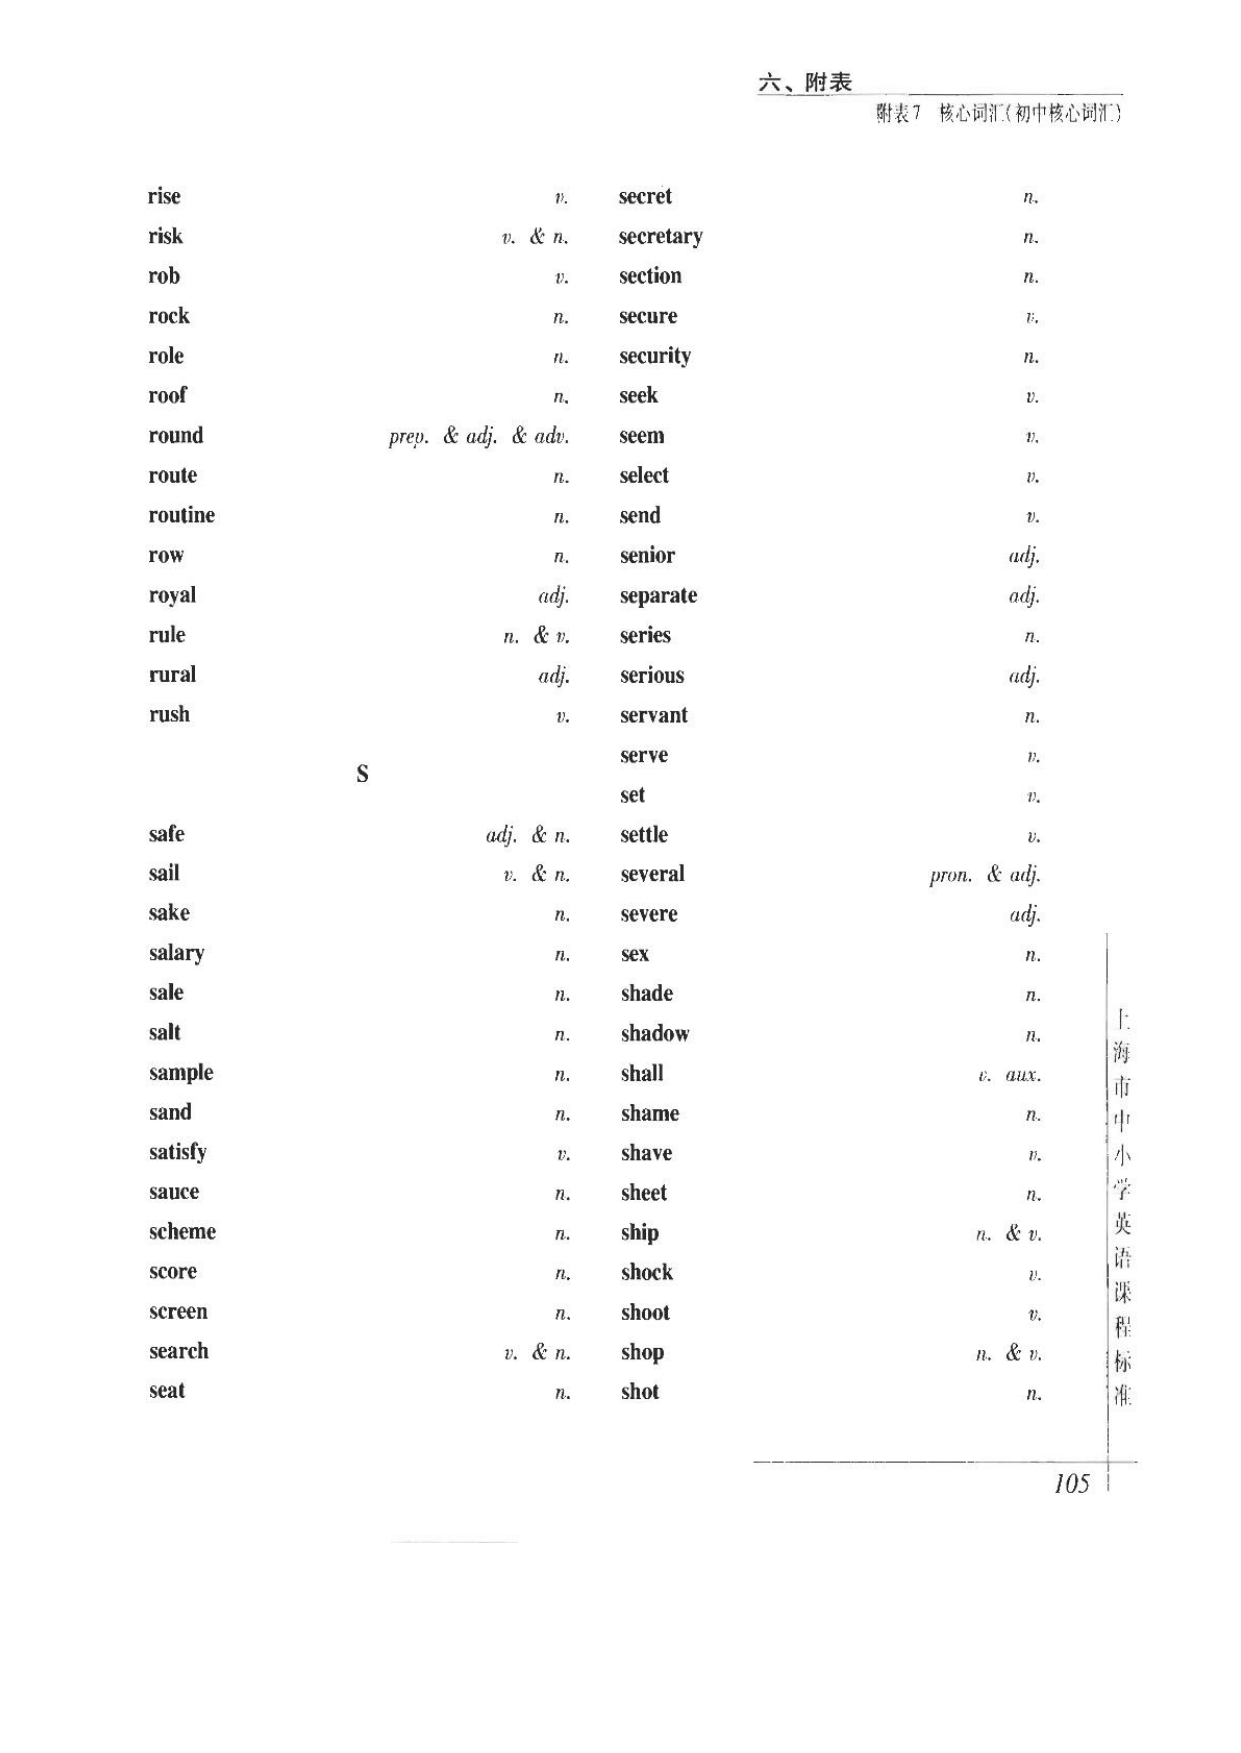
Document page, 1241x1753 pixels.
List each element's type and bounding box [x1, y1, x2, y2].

picture [390, 1534, 519, 1543]
picture [145, 69, 1143, 1496]
